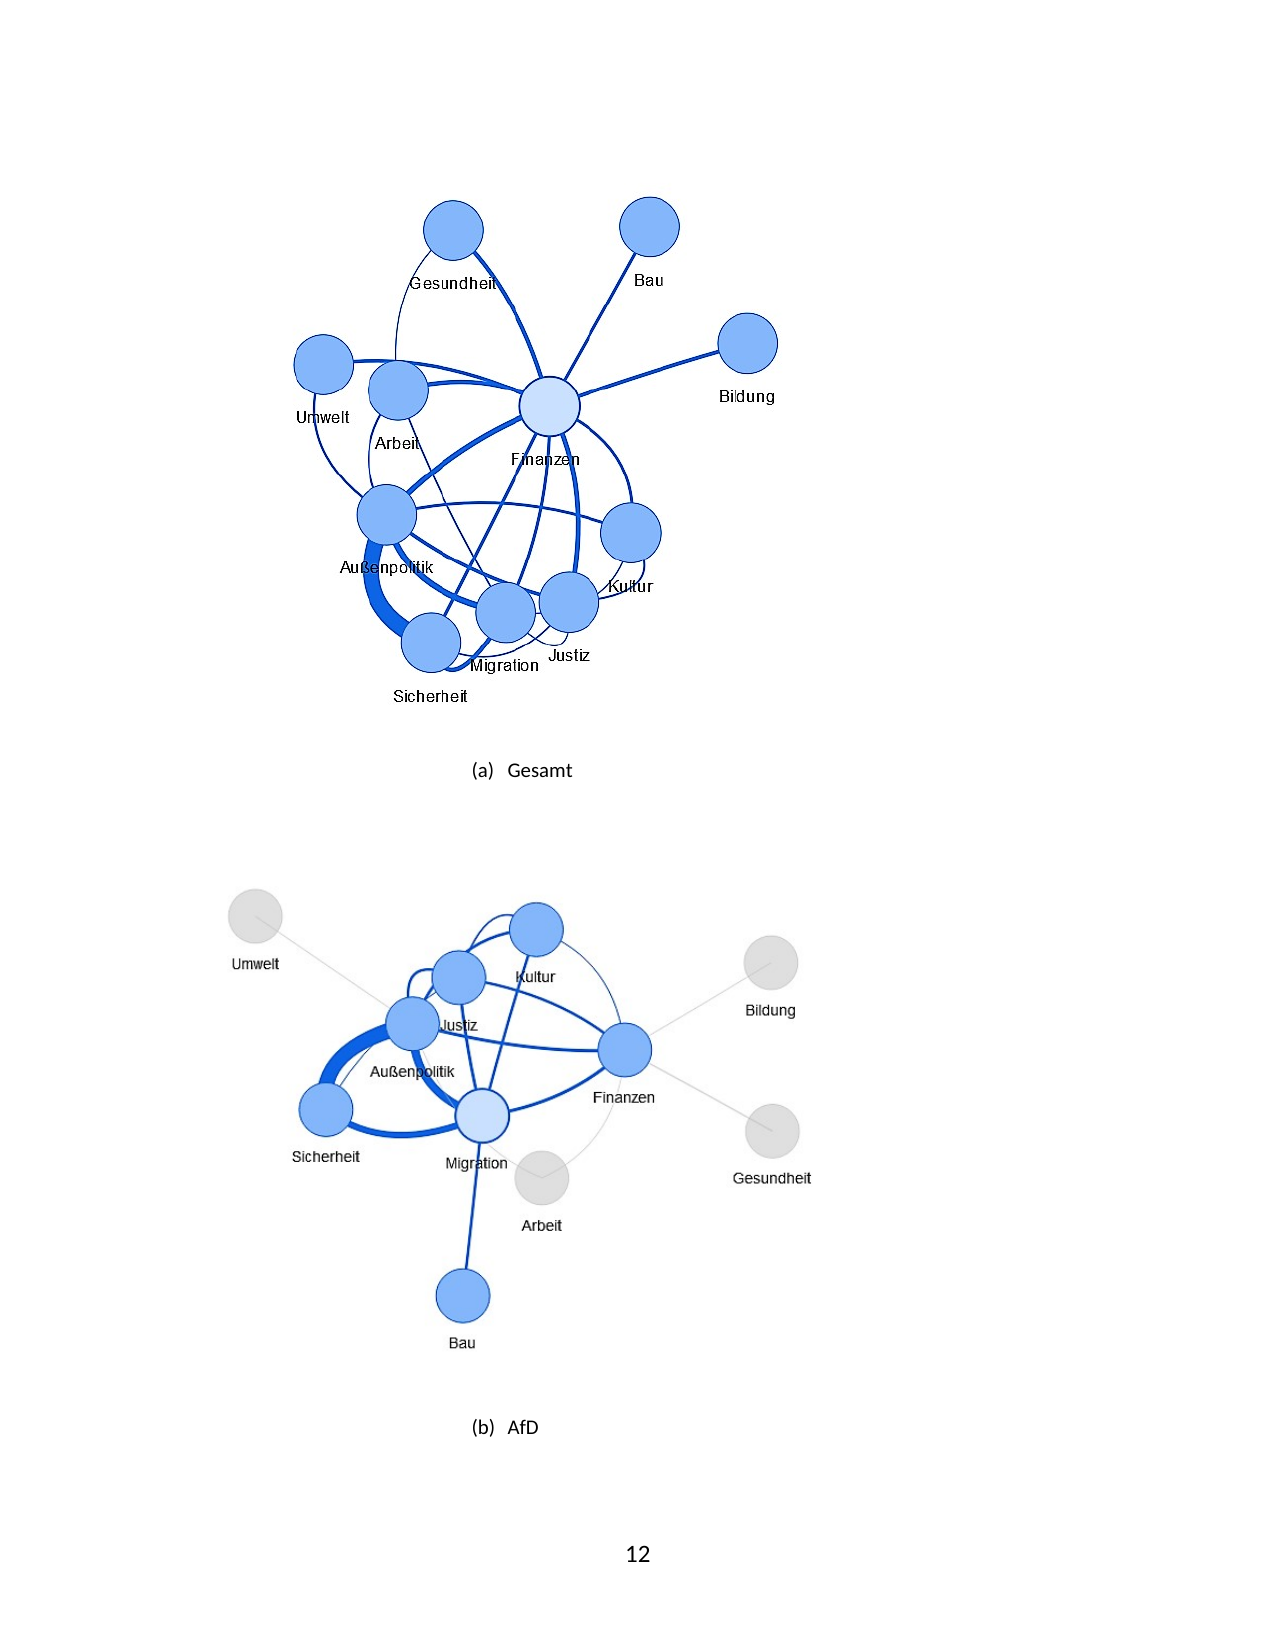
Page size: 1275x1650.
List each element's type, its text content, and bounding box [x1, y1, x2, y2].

list Gesamt [471, 757, 1169, 782]
picture [150, 136, 882, 729]
picture [150, 826, 882, 1386]
list AfD [471, 1414, 1169, 1439]
